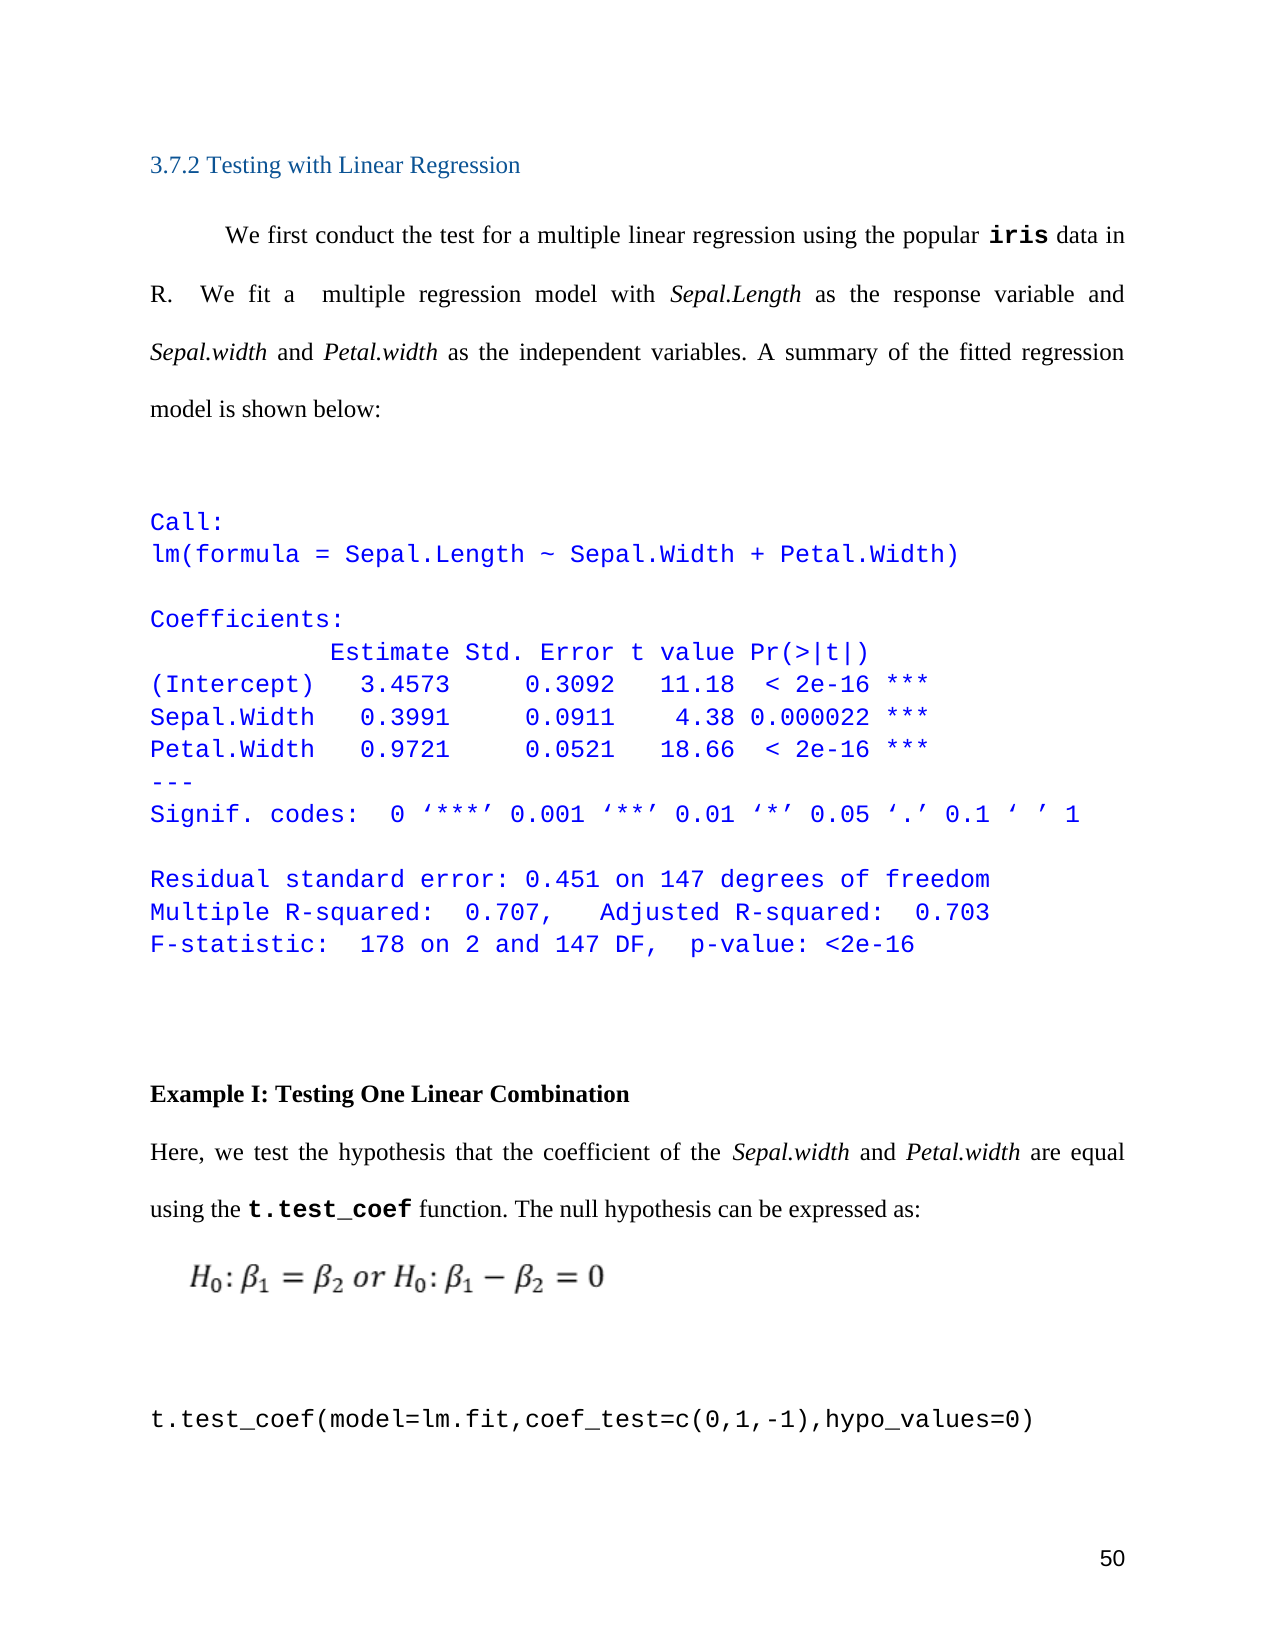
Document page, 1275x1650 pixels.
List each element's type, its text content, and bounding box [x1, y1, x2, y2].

subtitle 3.7.2 Testing with Linear Regression [150, 150, 1125, 179]
text lm(formula = Sepal.Length ~ Sepal.Width + Petal.Width) [150, 542, 1125, 570]
text Estimate Std. Error t value Pr(>|t|) [150, 639, 1125, 668]
text --- [150, 769, 1125, 798]
text Example I: Testing One Linear Combination [150, 1079, 1125, 1108]
text t.test_coef(model=lm.fit,coef_test=c(0,1,-1),hypo_values=0) [150, 1407, 1125, 1435]
text Call: [150, 509, 1125, 538]
text Here, we test the hypothesis that the coefficient of the Sepal.width and Petal.width are equal using the t.test_coef function. The null hypothesis can be expressed as: [150, 1137, 1125, 1225]
text Petal.Width 0.9721 0.0521 18.66 < 2e-16 *** [150, 737, 1125, 765]
text Multiple R-squared: 0.707, Adjusted R-squared: 0.703 [150, 899, 1125, 928]
text Residual standard error: 0.451 on 147 degrees of freedom [150, 867, 1125, 895]
picture [150, 1256, 642, 1315]
text Sepal.Width 0.3991 0.0911 4.38 0.000022 *** [150, 704, 1125, 733]
text Signif. codes: 0 ‘***’ 0.001 ‘**’ 0.01 ‘*’ 0.05 ‘.’ 0.1 ‘ ’ 1 [150, 802, 1125, 830]
text F-statistic: 178 on 2 and 147 DF, p-value: <2e-16 [150, 932, 1125, 960]
text Coefficients: [150, 607, 1125, 635]
text (Intercept) 3.4573 0.3092 11.18 < 2e-16 *** [150, 672, 1125, 700]
text We first conduct the test for a multiple linear regression using the popular iris data in R. We fit a multiple regression model with Sepal.Length as the response variable and Sepal.width and Petal.width as the independent variables. A summary of the fitted regression model is shown below: [150, 220, 1125, 423]
